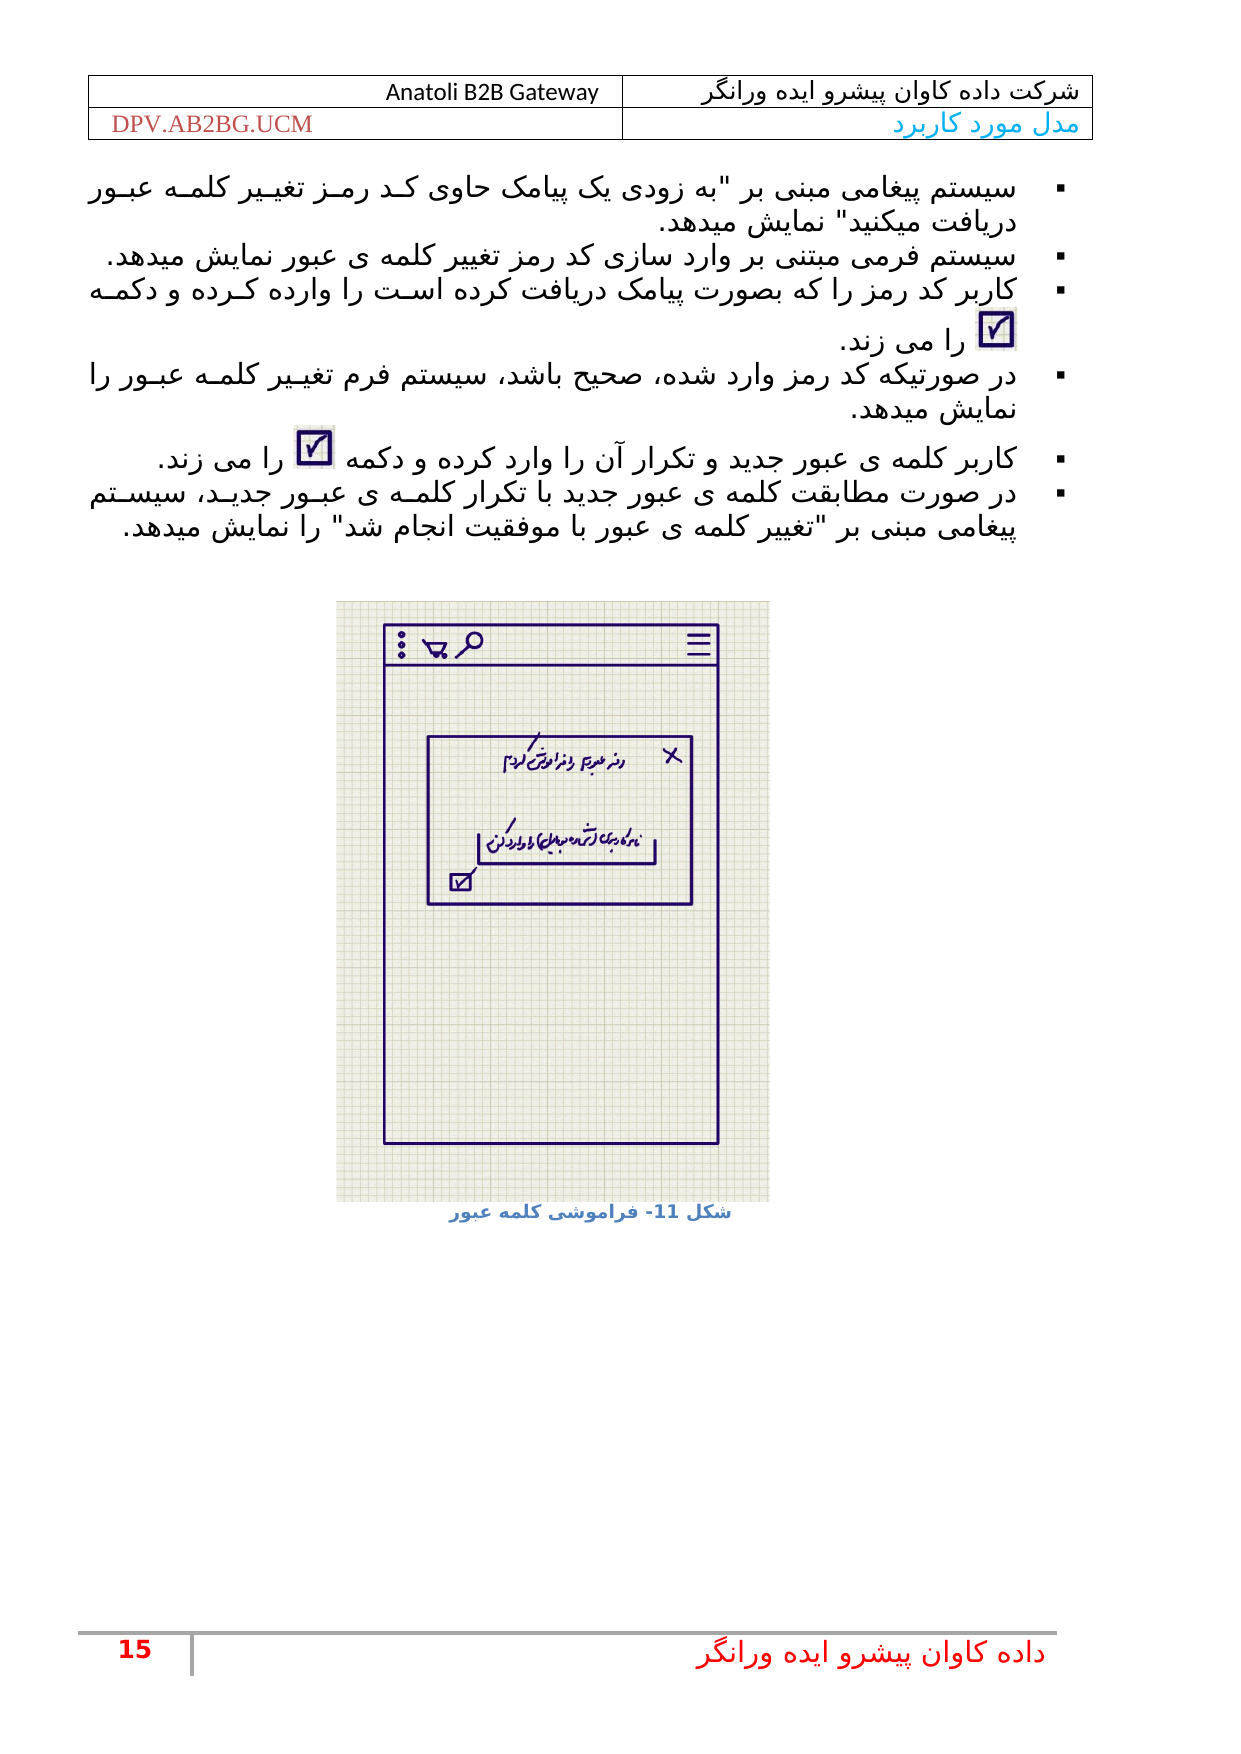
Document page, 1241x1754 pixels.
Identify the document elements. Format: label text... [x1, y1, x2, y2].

list در صورت مطابقت کلمه ی عبور جدید با تکرار کلمه ی عبور جدید، سیستم پیغامی مبنی بر "تغییر کلمه ی عبور با موفقیت انجام شد" را نمایش میدهد. [89, 476, 1055, 544]
list سیستم فرمی مبتنی بر وارد سازی کد رمز تغییر کلمه ی عبور نمایش میدهد. [89, 239, 1055, 273]
list در صورتیکه کد رمز وارد شده، صحیح باشد، سیستم فرم تغییر کلمه عبور را نمایش میدهد. [89, 357, 1055, 425]
picture [336, 601, 770, 1202]
list کاربر کد رمز را که بصورت پیامک دریافت کرده است را وارده کرده و دکمه را می زند. [89, 273, 1055, 357]
picture [975, 307, 1018, 351]
list کاربر کلمه ی عبور جدید و تکرار آن را وارد کرده و دکمه را می زند. [89, 425, 1055, 476]
list سيستم پیغامی مبنی بر "به زودی یک پیامک حاوی کد رمز تغییر کلمه عبور دریافت میکنید" نمایش میدهد. [89, 171, 1055, 239]
picture [293, 425, 336, 469]
